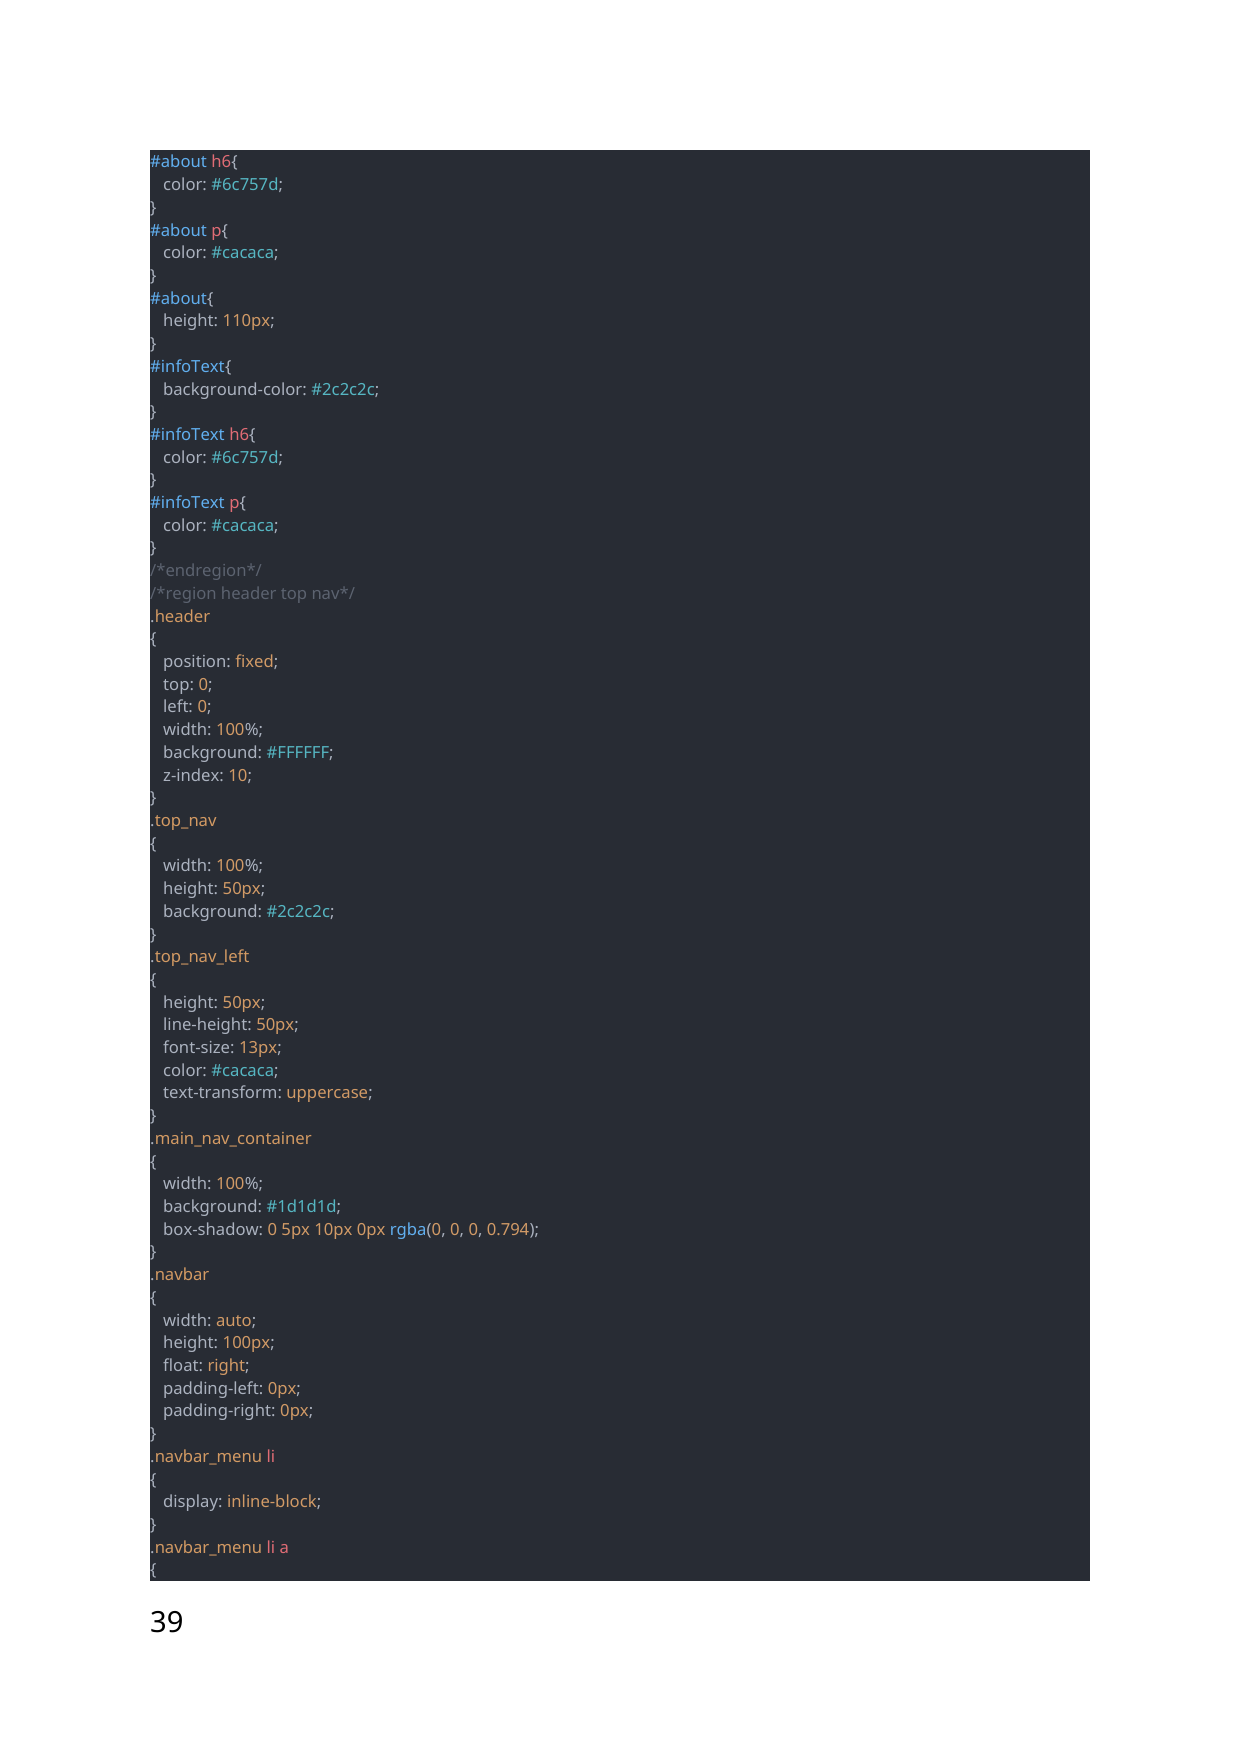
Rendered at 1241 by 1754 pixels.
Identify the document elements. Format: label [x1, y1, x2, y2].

text [150, 150, 1090, 1581]
